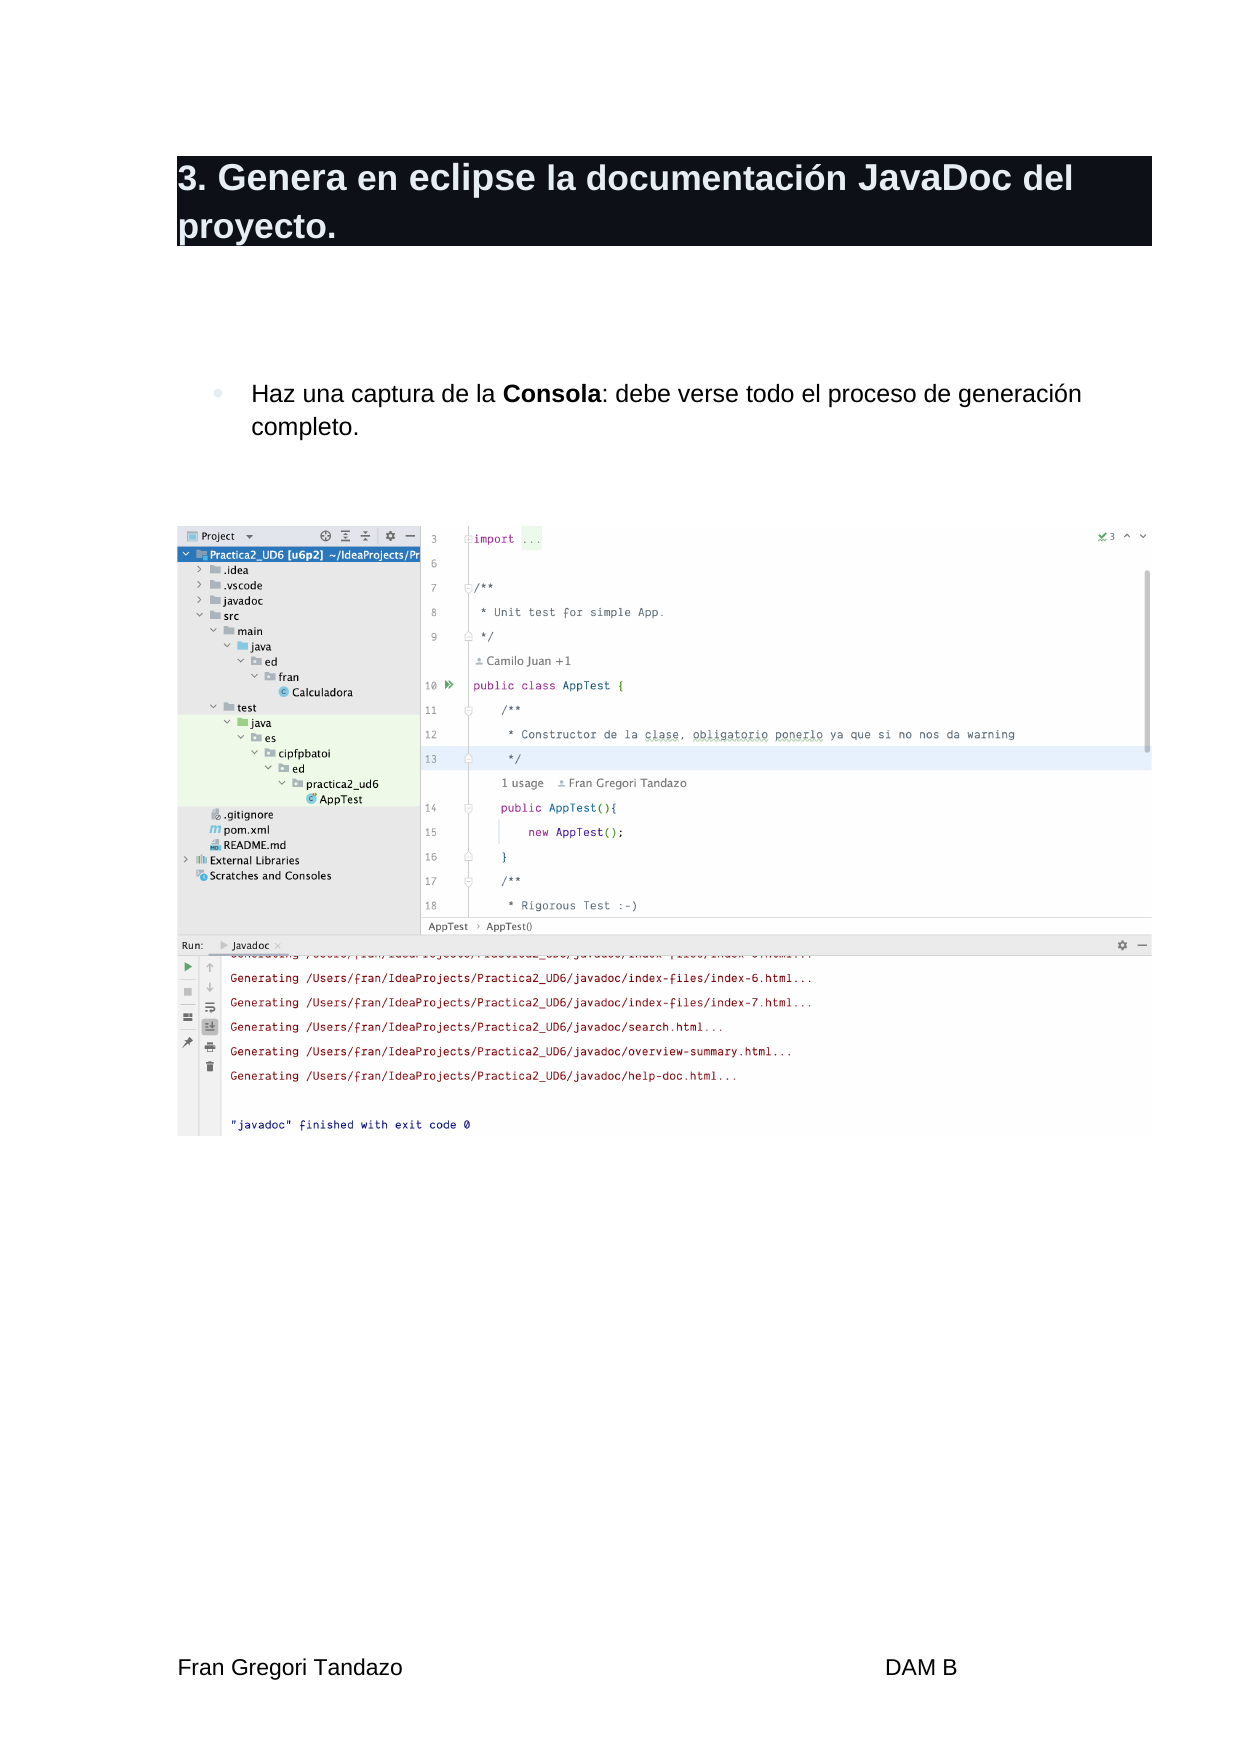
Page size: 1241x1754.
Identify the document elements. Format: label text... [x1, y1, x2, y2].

subtitle 3. Genera en eclipse la documentación JavaDoc del proyecto. [177, 156, 1152, 246]
picture [177, 526, 1152, 1136]
list Haz una captura de la Consola: debe verse todo el proceso de generación completo. [213, 379, 1152, 441]
